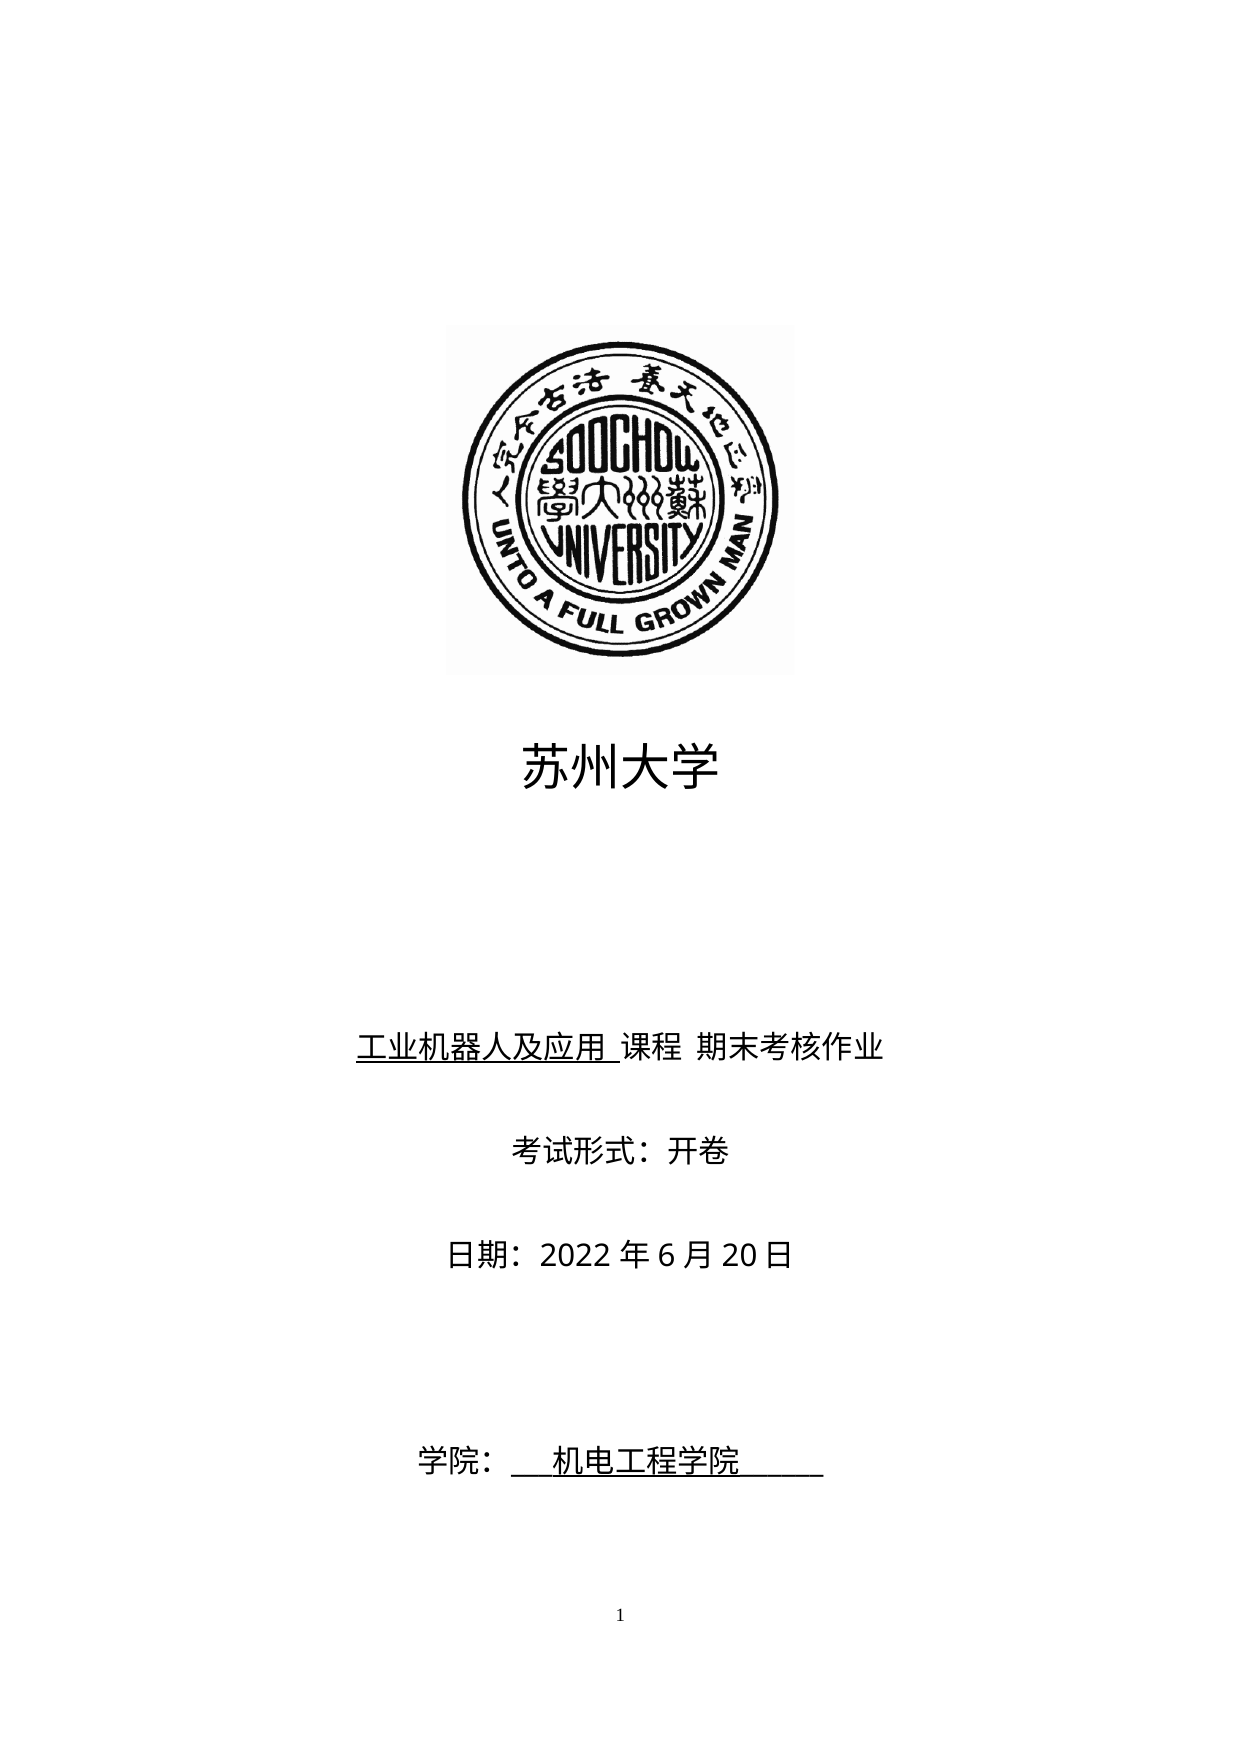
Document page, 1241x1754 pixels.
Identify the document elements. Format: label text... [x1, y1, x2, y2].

text 考试形式：开卷 [187, 1116, 1053, 1181]
text 学院：___机电工程学院______ [187, 1426, 1053, 1491]
text 苏州大学 [187, 714, 1053, 812]
text 工业机器人及应用 课程 期末考核作业 [187, 1012, 1053, 1077]
picture [445, 325, 795, 675]
text 日期：2022 年 6 月 20日 [187, 1220, 1053, 1285]
